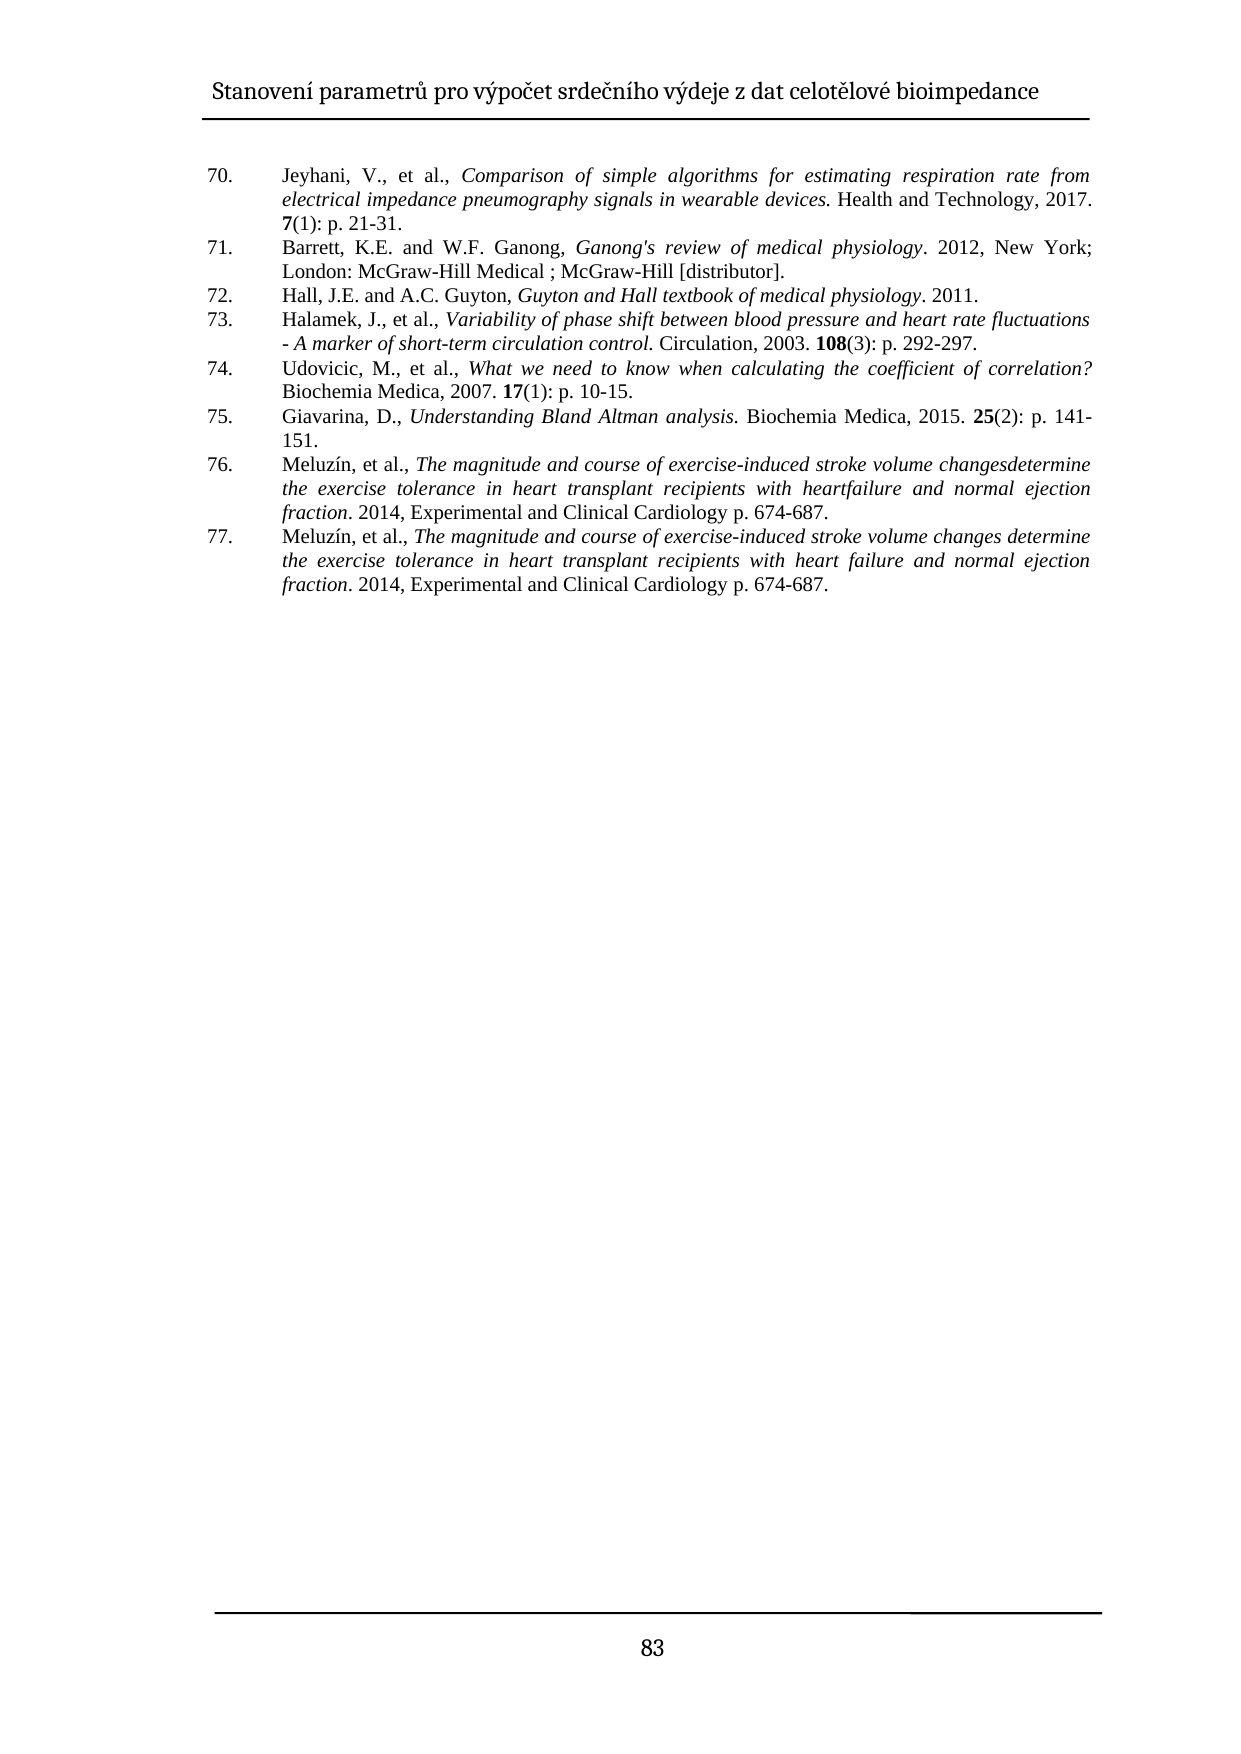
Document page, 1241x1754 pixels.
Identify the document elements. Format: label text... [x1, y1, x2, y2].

text 77. Meluzín, et al., The magnitude and course of exercise-induced stroke volume changes determine the exercise tolerance in heart transplant recipients with heart failure and normal ejection fraction. 2014, Experimental and Clinical Cardiology p. 674-687. [207, 524, 1092, 596]
text 75. Giavarina, D., Understanding Bland Altman analysis. Biochemia Medica, 2015. 25(2): p. 141-151. [207, 403, 1092, 452]
text 72. Hall, J.E. and A.C. Guyton, Guyton and Hall textbook of medical physiology. 2011. [207, 283, 1092, 307]
text 74. Udovicic, M., et al., What we need to know when calculating the coefficient of correlation? Biochemia Medica, 2007. 17(1): p. 10-15. [207, 355, 1092, 403]
text 70. Jeyhani, V., et al., Comparison of simple algorithms for estimating respiration rate from electrical impedance pneumography signals in wearable devices. Health and Technology, 2017. 7(1): p. 21-31. [207, 163, 1092, 235]
text 73. Halamek, J., et al., Variability of phase shift between blood pressure and heart rate fluctuations - A marker of short-term circulation control. Circulation, 2003. 108(3): p. 292-297. [207, 307, 1092, 355]
text 76. Meluzín, et al., The magnitude and course of exercise-induced stroke volume changesdetermine the exercise tolerance in heart transplant recipients with heartfailure and normal ejection fraction. 2014, Experimental and Clinical Cardiology p. 674-687. [207, 452, 1092, 524]
text 71. Barrett, K.E. and W.F. Ganong, Ganong's review of medical physiology. 2012, New York; London: McGraw-Hill Medical ; McGraw-Hill [distributor]. [207, 235, 1092, 283]
